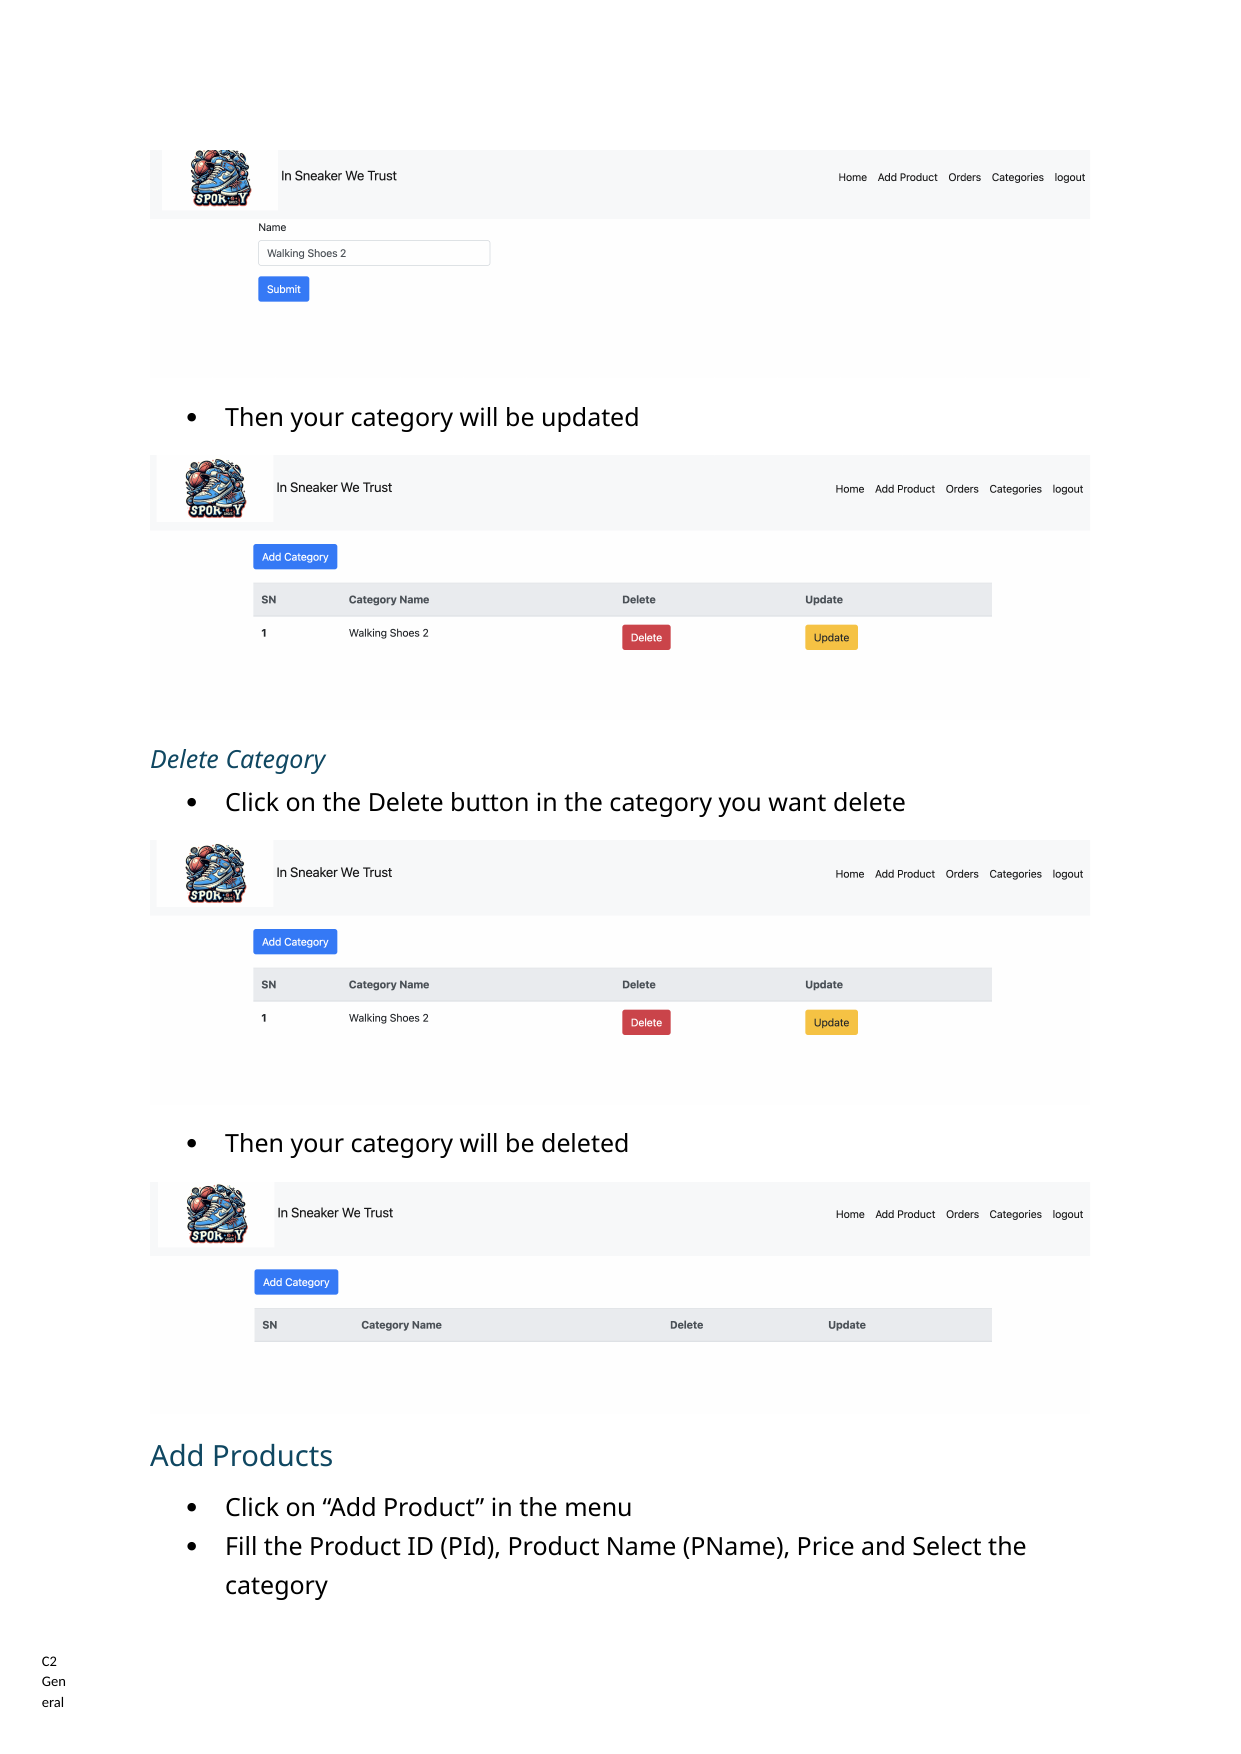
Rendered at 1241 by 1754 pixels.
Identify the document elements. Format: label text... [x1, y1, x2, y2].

picture [150, 1182, 1091, 1414]
picture [150, 150, 1091, 378]
list Then your category will be updated [187, 400, 1090, 434]
list Click on “Add Product” in the menu [187, 1489, 1090, 1523]
list Fill the Product ID (PId), Product Name (PName), Price and Select the category [187, 1529, 1090, 1602]
list Then your category will be deleted [187, 1126, 1090, 1160]
picture [150, 455, 1091, 720]
list Click on the Delete button in the category you want delete [187, 784, 1090, 819]
subtitle Add Products [150, 1436, 1090, 1475]
subtitle Delete Category [150, 741, 1090, 775]
picture [150, 840, 1091, 1105]
